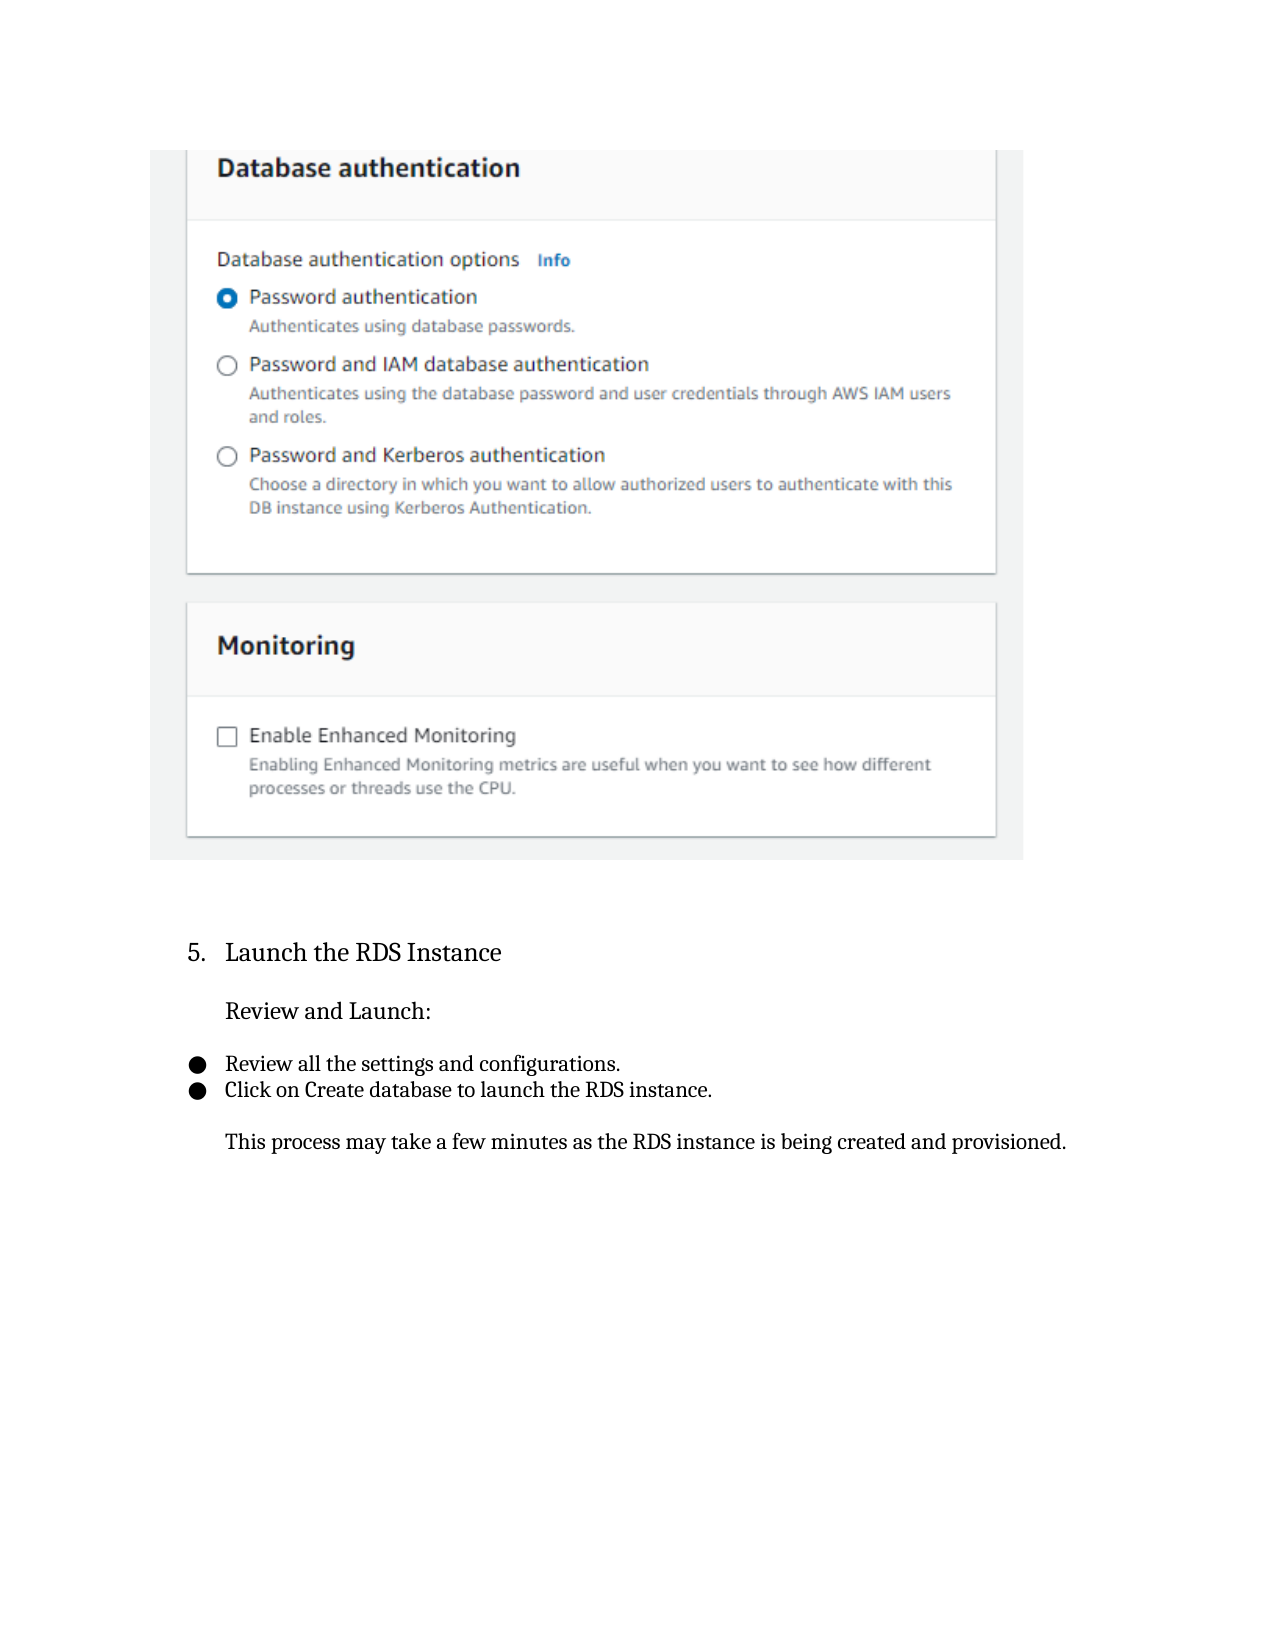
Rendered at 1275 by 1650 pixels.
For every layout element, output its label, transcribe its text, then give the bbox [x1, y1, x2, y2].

text This process may take a few minutes as the RDS instance is being created and provisioned. [225, 1128, 1125, 1155]
list Review all the settings and configurations. [187, 1051, 1125, 1077]
text Review and Launch: [225, 997, 1125, 1026]
list Click on Create database to launch the RDS instance. [187, 1077, 1125, 1103]
list Launch the RDS Instance [187, 937, 1125, 968]
picture [150, 150, 1024, 860]
